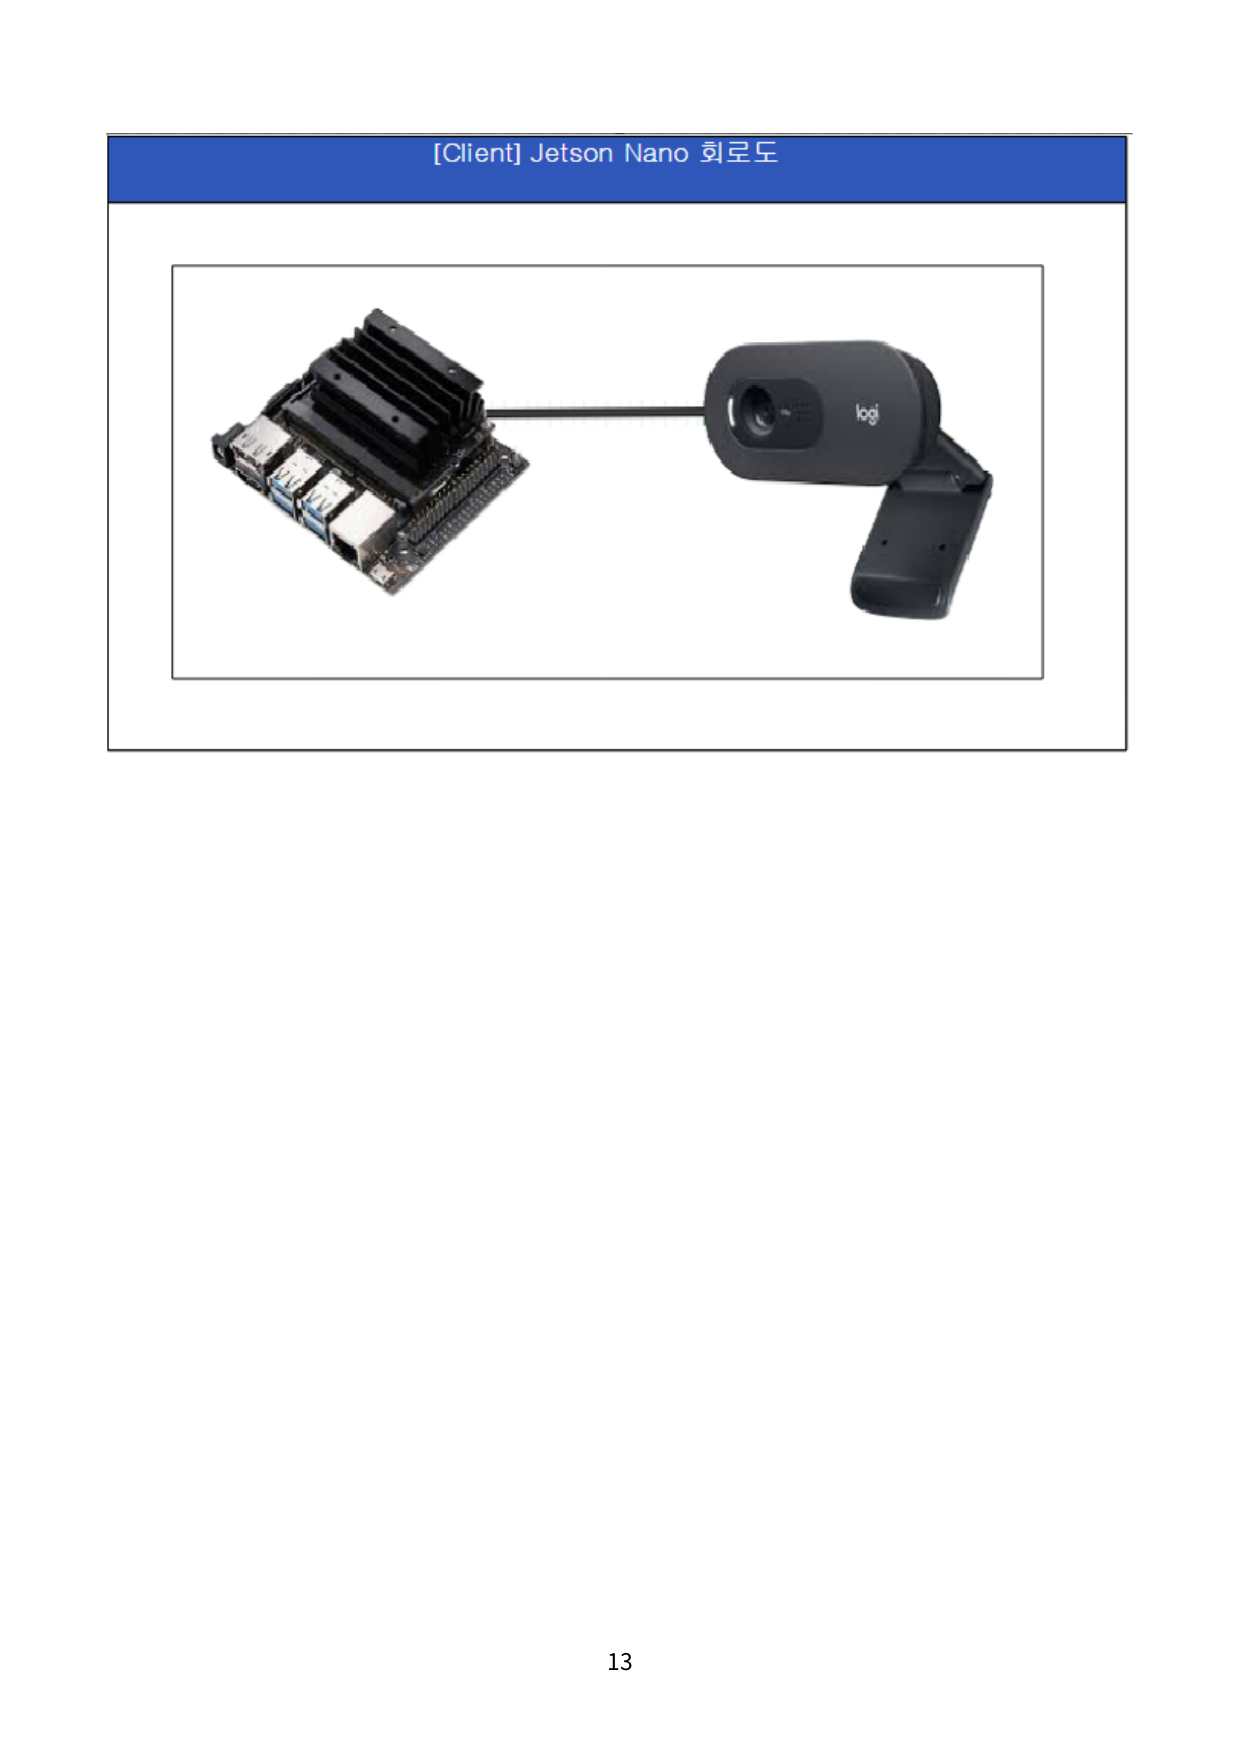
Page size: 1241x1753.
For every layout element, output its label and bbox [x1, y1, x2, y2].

picture [106, 133, 1133, 757]
